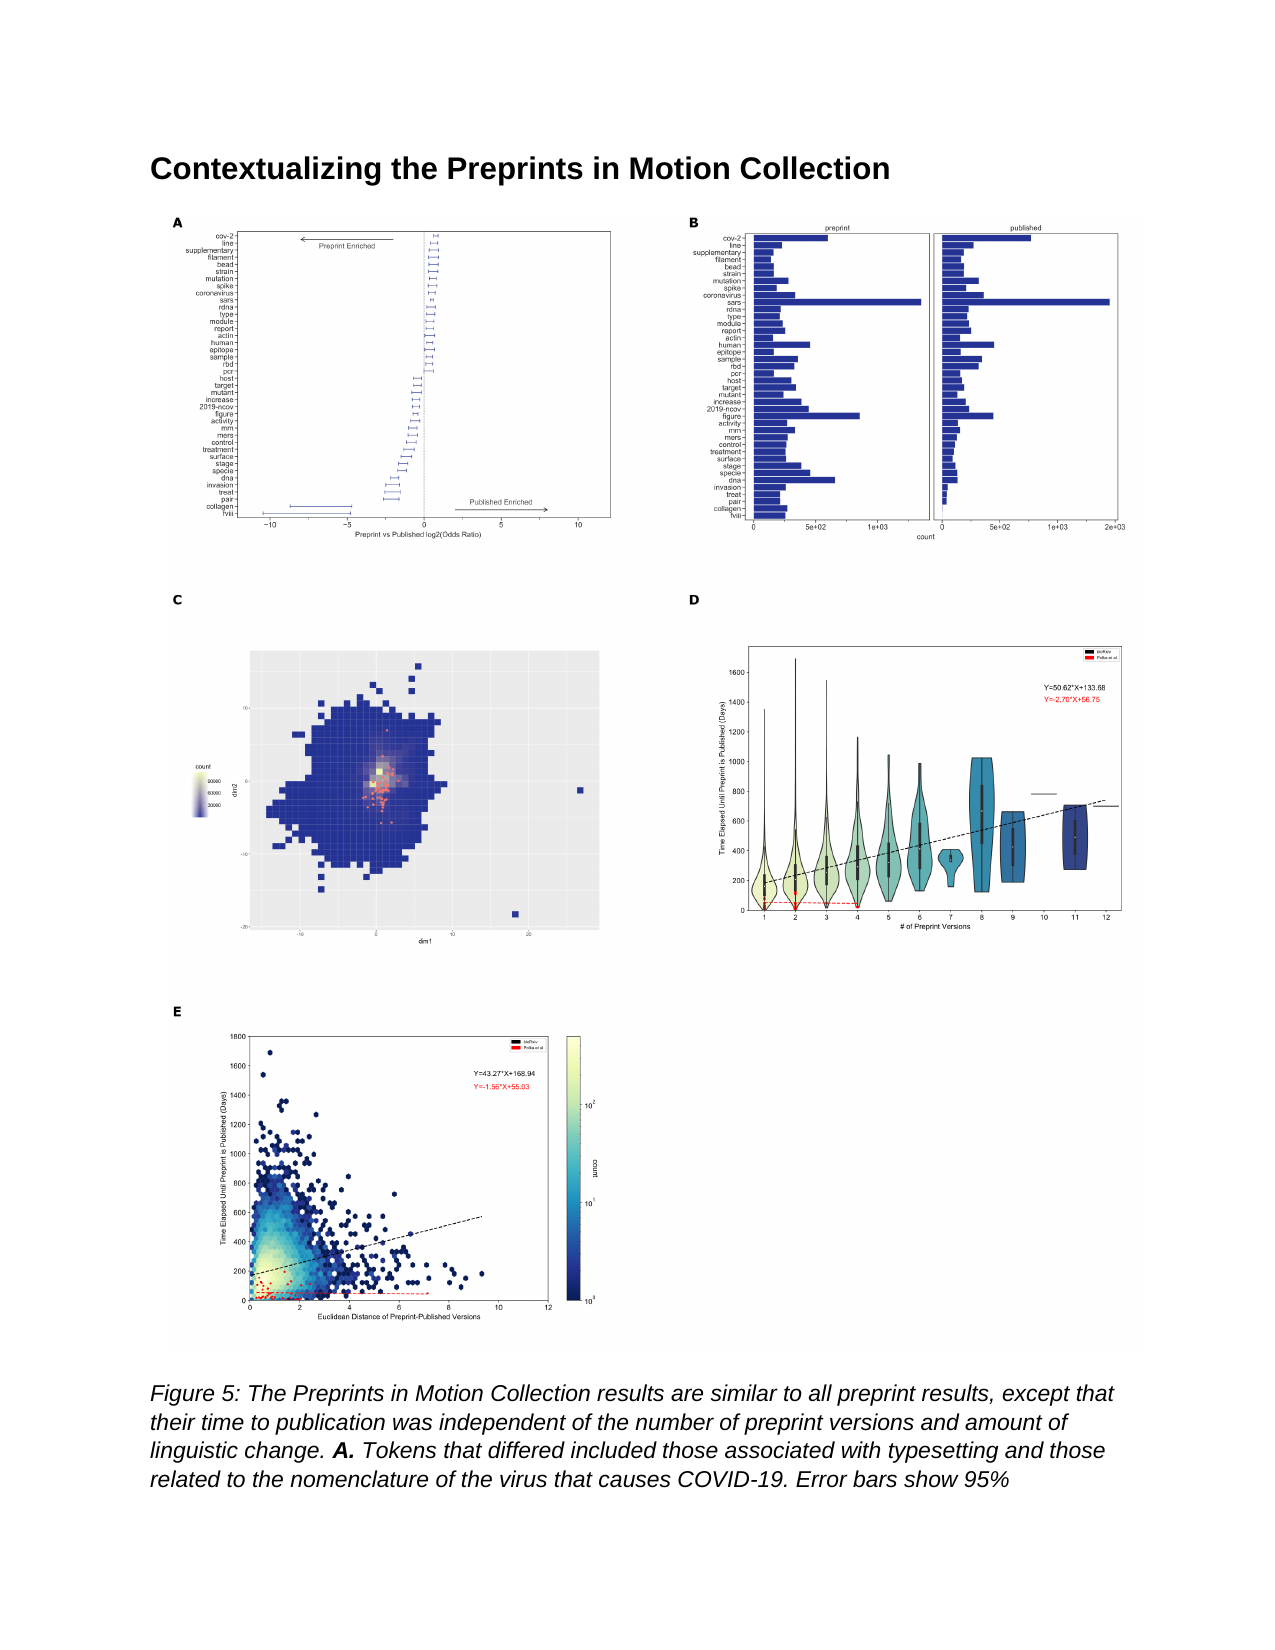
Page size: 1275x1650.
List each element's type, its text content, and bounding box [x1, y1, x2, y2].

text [150, 1379, 1125, 1493]
picture [168, 214, 1144, 1352]
subtitle Contextualizing the Preprints in Motion Collection [150, 150, 1125, 186]
